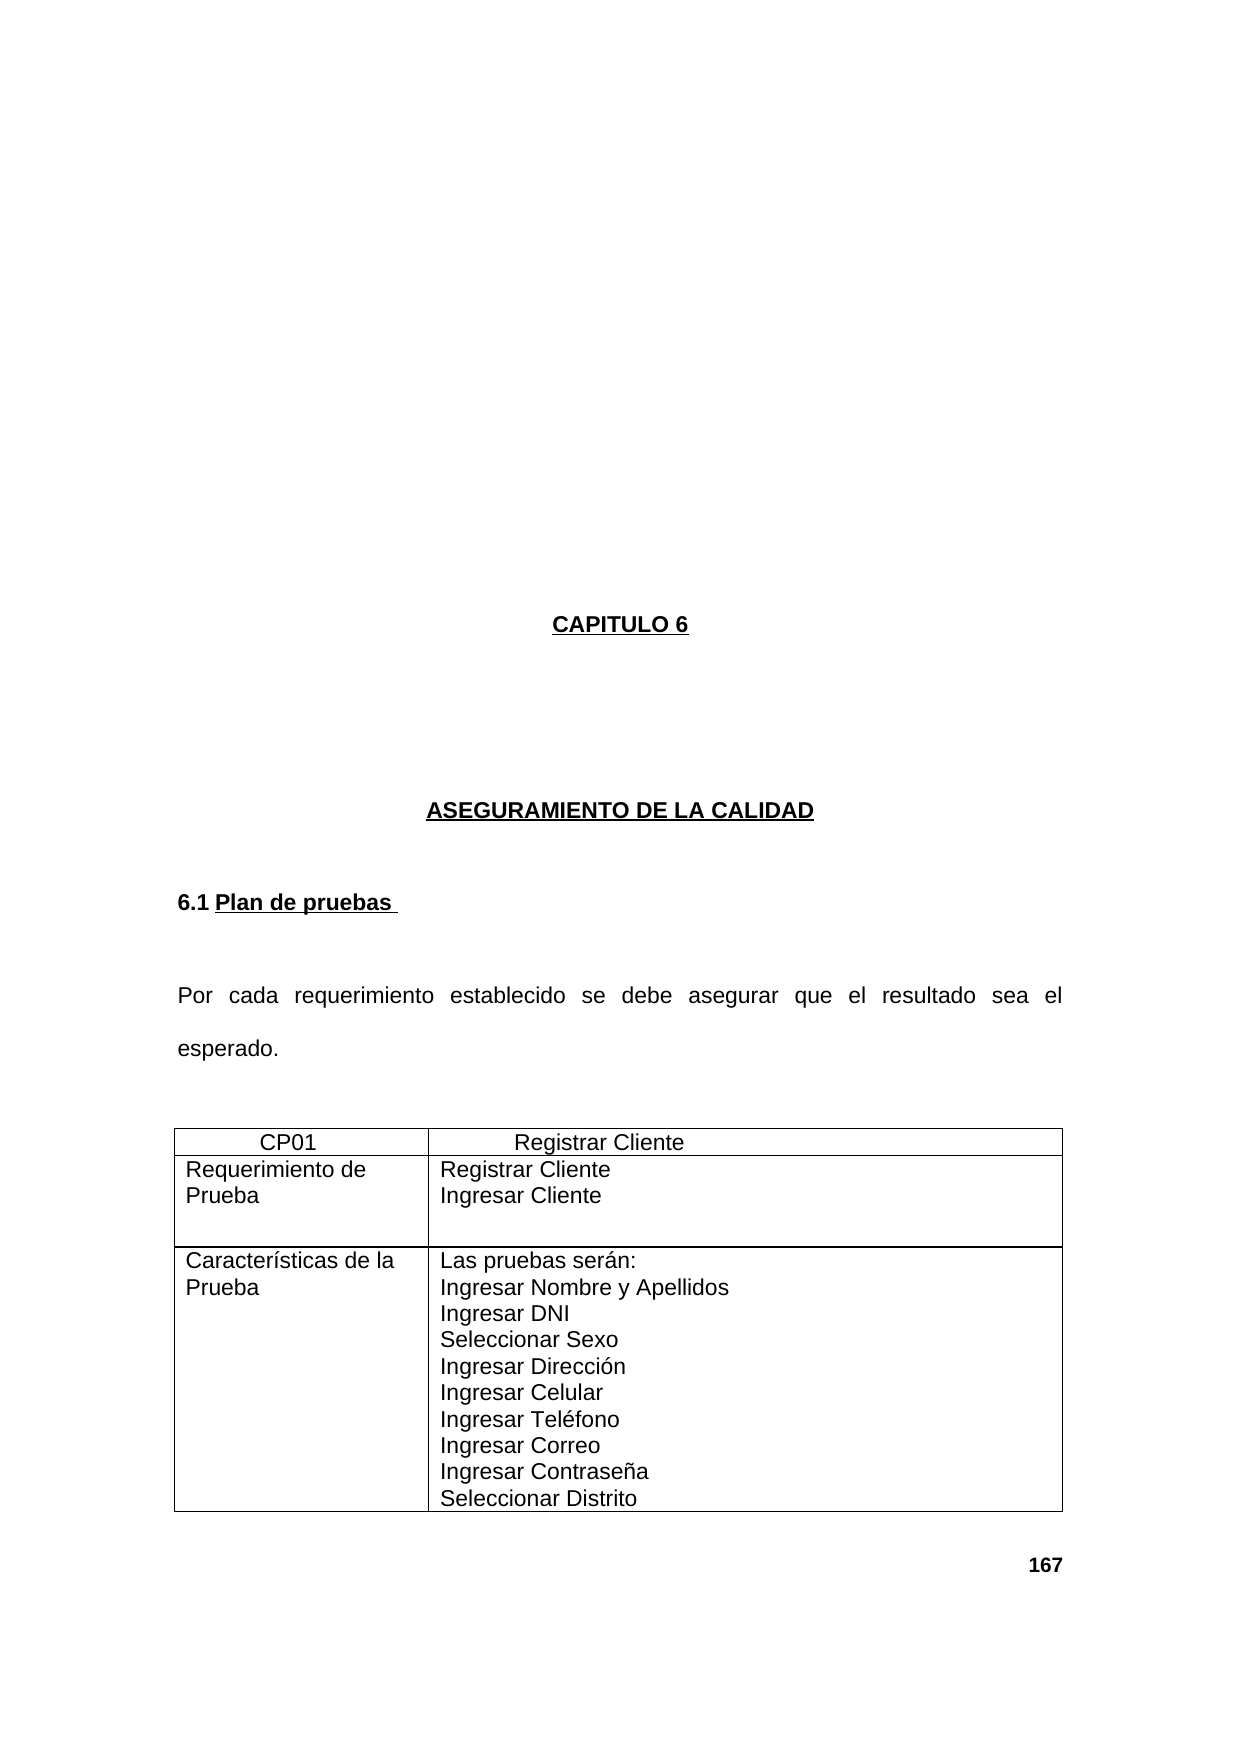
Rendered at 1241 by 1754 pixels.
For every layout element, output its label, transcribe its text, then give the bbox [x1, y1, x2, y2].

list Plan de pruebas [177, 889, 1063, 916]
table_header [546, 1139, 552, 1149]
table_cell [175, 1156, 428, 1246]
subtitle ASEGURAMIENTO DE LA CALIDAD [177, 797, 1063, 823]
subtitle CAPITULO 6 [177, 611, 1063, 637]
text Por cada requerimiento establecido se debe asegurar que el resultado sea el esperado. [177, 982, 1063, 1061]
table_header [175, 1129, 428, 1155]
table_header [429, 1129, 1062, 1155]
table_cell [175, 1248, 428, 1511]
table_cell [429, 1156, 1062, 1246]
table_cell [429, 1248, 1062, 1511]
